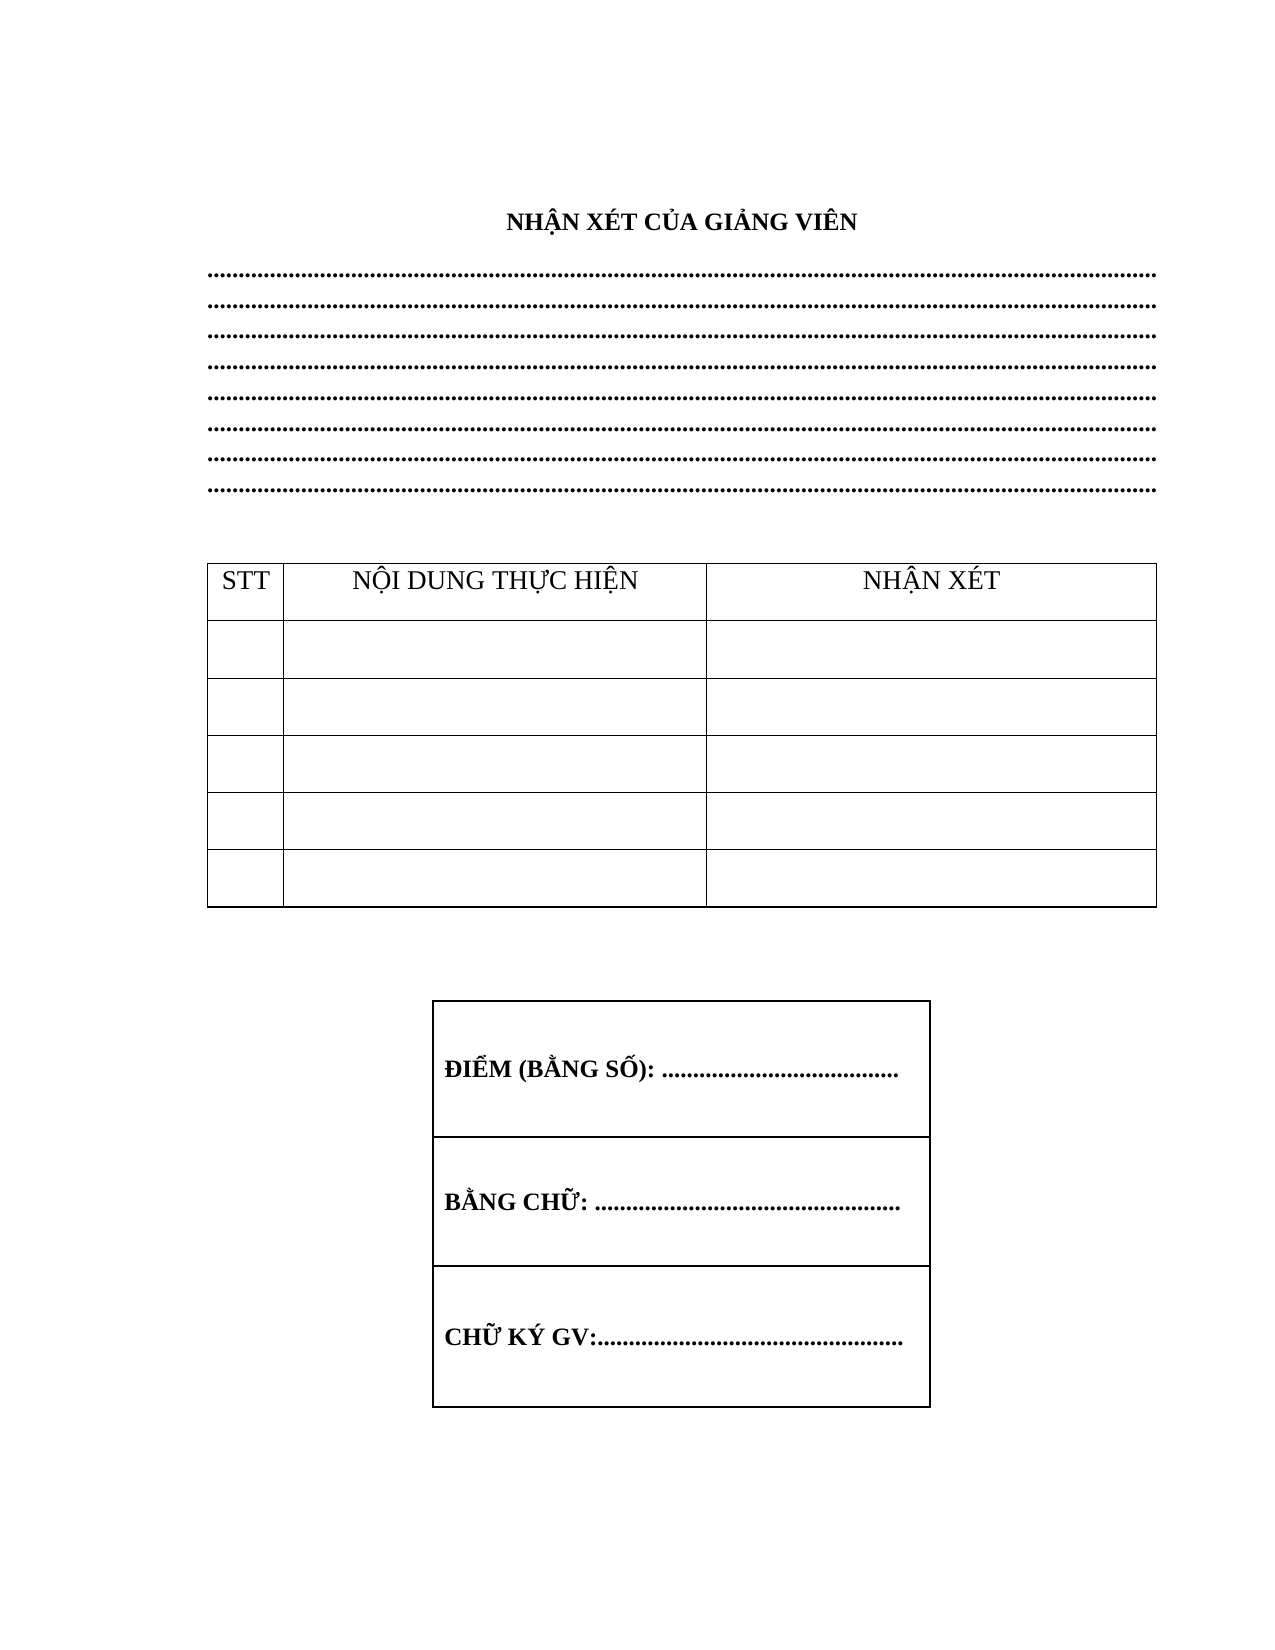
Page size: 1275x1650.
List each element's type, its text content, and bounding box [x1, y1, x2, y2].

table_cell [707, 850, 1156, 906]
table_cell [208, 736, 283, 792]
table_header ĐIỂM (BẰNG SỐ): ...................................... [434, 1002, 929, 1136]
table_cell [284, 736, 706, 792]
table_cell [707, 621, 1156, 678]
table_header NỘI DUNG THỰC HIỆN [284, 564, 706, 620]
table_cell [284, 679, 706, 735]
table_cell [707, 679, 1156, 735]
table_cell [208, 679, 283, 735]
table_cell BẰNG CHỮ: ................................................. [434, 1138, 929, 1265]
table_header NHẬN XÉT [707, 564, 1156, 620]
table_cell [707, 793, 1156, 849]
table_cell [284, 850, 706, 906]
table_header STT [208, 564, 283, 620]
table_cell [208, 850, 283, 906]
text NHẬN XÉT CỦA GIẢNG VIÊN [207, 207, 1157, 236]
table_cell [208, 621, 283, 678]
table_cell [284, 793, 706, 849]
table_cell [707, 736, 1156, 792]
table_cell [284, 621, 706, 678]
table_cell [208, 793, 283, 849]
text ................................................................................................................................................................................................................................................................................................................................................................................................................................................................................................................................................................................................................................................................................................................................................................................................................................................................................................................................................................................................................................................................................................................................................................................................................................................................ [207, 254, 1157, 498]
table_cell CHỮ KÝ GV:................................................. [434, 1267, 929, 1406]
